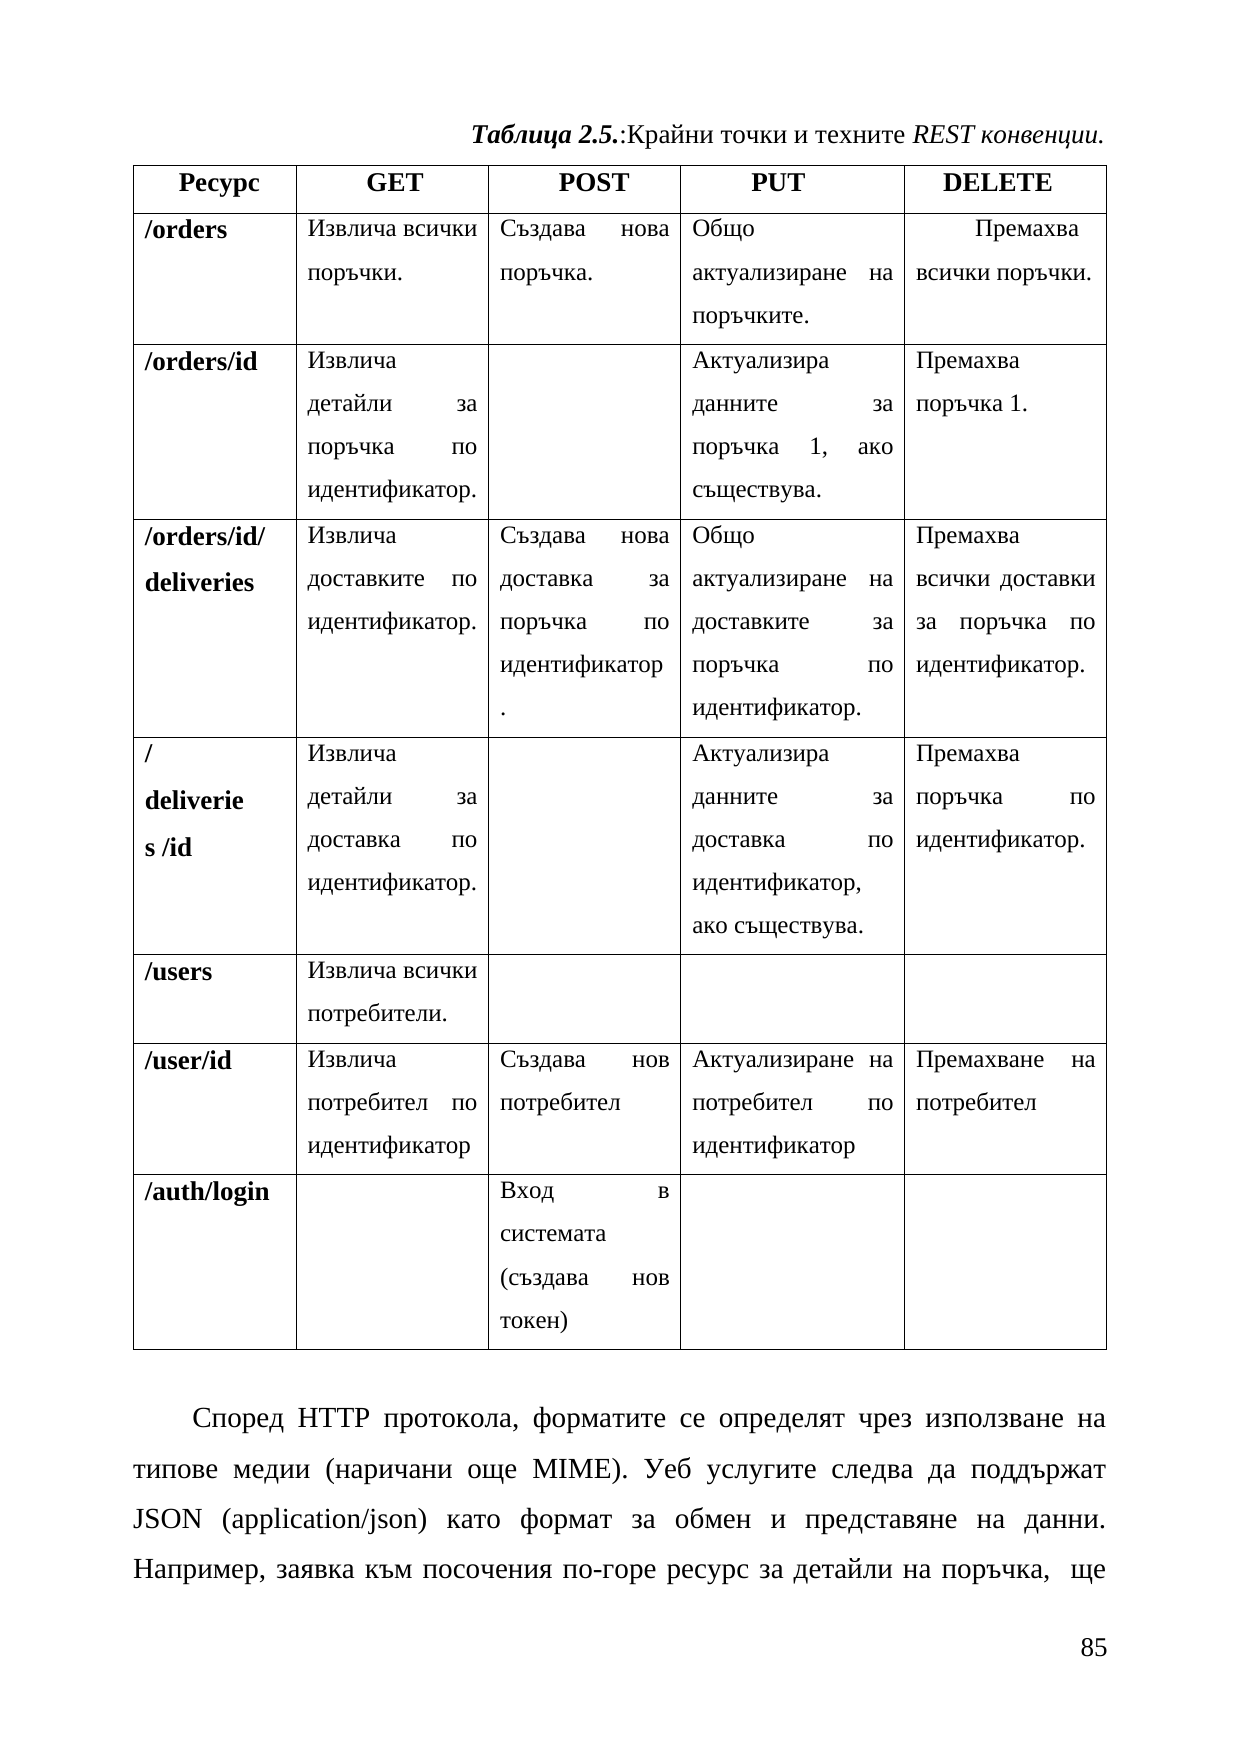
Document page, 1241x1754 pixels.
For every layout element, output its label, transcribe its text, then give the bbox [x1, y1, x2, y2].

table_cell Премахва всички доставки за поръчка по идентификатор. [905, 520, 1106, 737]
table_cell [681, 955, 904, 1043]
table_cell Вход в системата (създава нов токен) [489, 1175, 680, 1349]
table_cell Извлича потребител по идентификатор [297, 1044, 488, 1174]
table_cell [681, 1175, 904, 1349]
table_cell /deliveries /id [134, 738, 296, 954]
table_cell Създава нова доставка за поръчка по идентификатор. [489, 520, 680, 737]
table_cell Извлича детайли за поръчка по идентификатор. [297, 345, 488, 519]
text Таблица 2.5.:Крайни точки и техните REST конвенции. [133, 118, 1107, 149]
table_cell /auth/login [134, 1175, 296, 1349]
table_cell [905, 955, 1106, 1043]
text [133, 1400, 1107, 1585]
table_header GET [297, 166, 488, 212]
table_cell [905, 1175, 1106, 1349]
table_header DELETE [905, 166, 1106, 212]
table_cell Премахва поръчка 1. [905, 345, 1106, 519]
table_cell Създава нов потребител [489, 1044, 680, 1174]
table_header POST [489, 166, 680, 212]
table_cell Актуализиране на потребител по идентификатор [681, 1044, 904, 1174]
table_cell [297, 1175, 488, 1349]
table_cell Извлича всички поръчки. [297, 214, 488, 344]
table_cell Общо актуализиране на поръчките. [681, 214, 904, 344]
table_cell /orders/id/ deliveries [134, 520, 296, 737]
table_cell Извлича доставките по идентификатор. [297, 520, 488, 737]
table_header Ресурс [134, 166, 296, 212]
table_cell Премахване на потребител [905, 1044, 1106, 1174]
table_cell Актуализира данните за поръчка 1, ако съществува. [681, 345, 904, 519]
table_cell Актуализира данните за доставка по идентификатор, ако съществува. [681, 738, 904, 954]
table_cell Премахва всички поръчки. [905, 214, 1106, 344]
table_cell [489, 955, 680, 1043]
table_cell [489, 738, 680, 954]
table_cell /orders/id [134, 345, 296, 519]
table_cell Общо актуализиране на доставките за поръчка по идентификатор. [681, 520, 904, 737]
table_cell /orders [134, 214, 296, 344]
table_cell Премахва поръчка по идентификатор. [905, 738, 1106, 954]
table_cell /user/id [134, 1044, 296, 1174]
table_cell /users [134, 955, 296, 1043]
table_cell Създава нова поръчка. [489, 214, 680, 344]
table_cell [489, 345, 680, 519]
table_header PUT [681, 166, 904, 212]
table_cell Извлича детайли за доставка по идентификатор. [297, 738, 488, 954]
table_cell Извлича всички потребители. [297, 955, 488, 1043]
